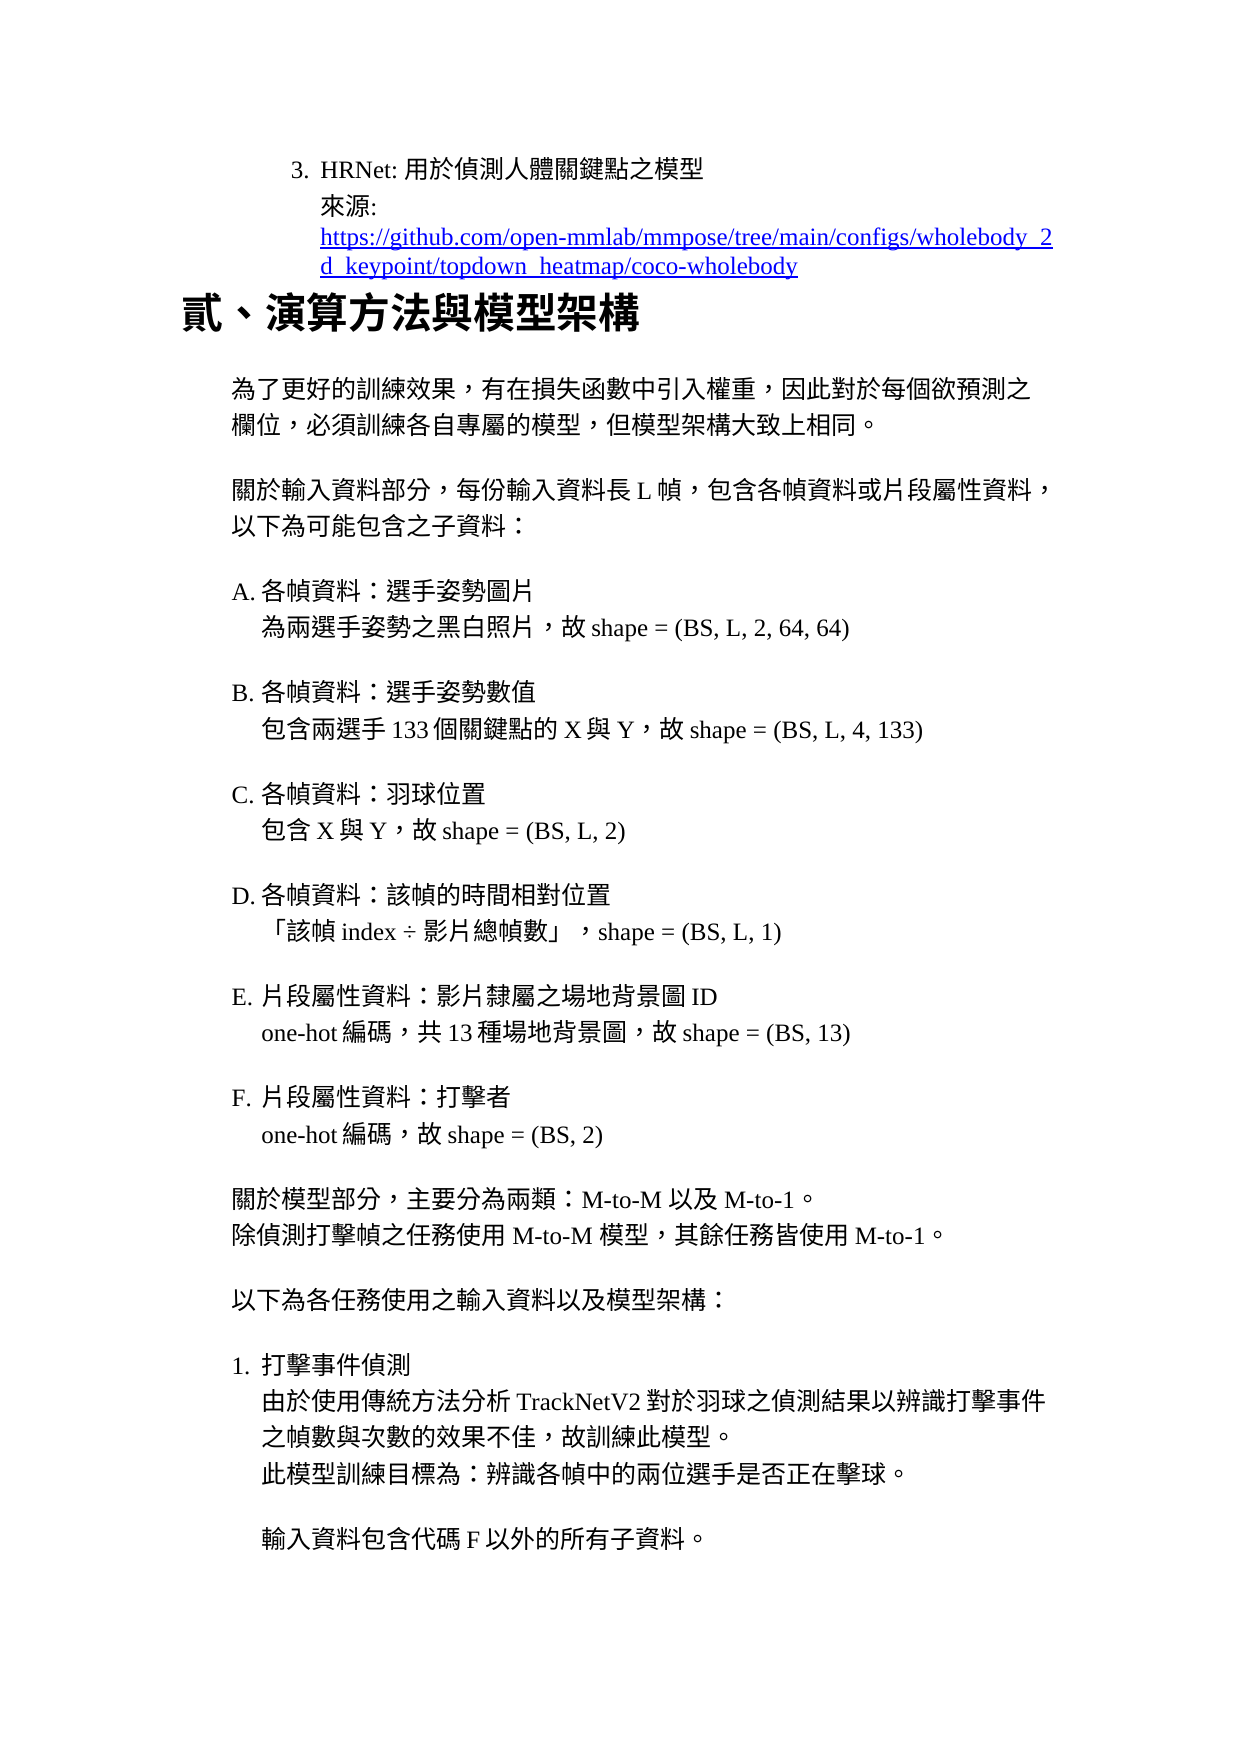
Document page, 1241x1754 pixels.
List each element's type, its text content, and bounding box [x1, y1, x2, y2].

list 打擊事件偵測 [231, 1345, 1053, 1382]
list 來源: https://github.com/open-mmlab/mmpose/tree/main/configs/wholebody_2d_keypoint/topdown_heatmap/coco-wholebody [320, 249, 1053, 280]
list 由於使用傳統方法分析TrackNetV2對於羽球之偵測結果以辨識打擊事件之幀數與次數的效果不佳，故訓練此模型。 [261, 1382, 1053, 1454]
list 除偵測打擊幀之任務使用 M-to-M 模型，其餘任務皆使用 M-to-1。 [231, 1215, 1053, 1252]
list 此模型訓練目標為：辨識各幀中的兩位選手是否正在擊球。 [261, 1454, 1053, 1490]
list 各幀資料：羽球位置 [231, 774, 1053, 810]
list 各幀資料：選手姿勢數值 [231, 673, 1053, 709]
list HRNet: 用於偵測人體關鍵點之模型 [291, 150, 1053, 186]
text 關於輸入資料部分，每份輸入資料長L幀，包含各幀資料或片段屬性資料，以下為可能包含之子資料： [232, 470, 1053, 543]
list one-hot編碼，共13種場地背景圖，故shape = (BS, 13) [261, 1013, 1053, 1049]
list 為兩選手姿勢之黑白照片，故shape = (BS, L, 2, 64, 64) [261, 608, 1053, 644]
list 片段屬性資料：影片隸屬之場地背景圖ID [231, 977, 1053, 1013]
list 各幀資料：選手姿勢圖片 [231, 572, 1053, 608]
list one-hot編碼，故shape = (BS, 2) [261, 1114, 1053, 1150]
list 包含兩選手133個關鍵點的X與Y，故shape = (BS, L, 4, 133) [261, 709, 1053, 745]
list 「該幀index ÷ 影片總幀數」，shape = (BS, L, 1) [261, 912, 1053, 948]
text 貳、演算方法與模型架構 [182, 280, 1053, 340]
list 以下為各任務使用之輸入資料以及模型架構： [231, 1280, 1053, 1317]
list 各幀資料：該幀的時間相對位置 [231, 875, 1053, 912]
list 來源: https://github.com/open-mmlab/mmpose/tree/main/configs/wholebody_2d_keypoint/topdown_heatmap/coco-wholebody [320, 186, 1053, 247]
list 輸入資料包含代碼F以外的所有子資料。 [261, 1519, 1053, 1555]
text 為了更好的訓練效果，有在損失函數中引入權重，因此對於每個欲預測之欄位，必須訓練各自專屬的模型，但模型架構大致上相同。 [231, 369, 1053, 442]
list 片段屬性資料：打擊者 [231, 1078, 1053, 1114]
list 包含X與Y，故shape = (BS, L, 2) [261, 810, 1053, 847]
list 關於模型部分，主要分為兩類：M-to-M 以及 M-to-1。 [231, 1179, 1053, 1215]
